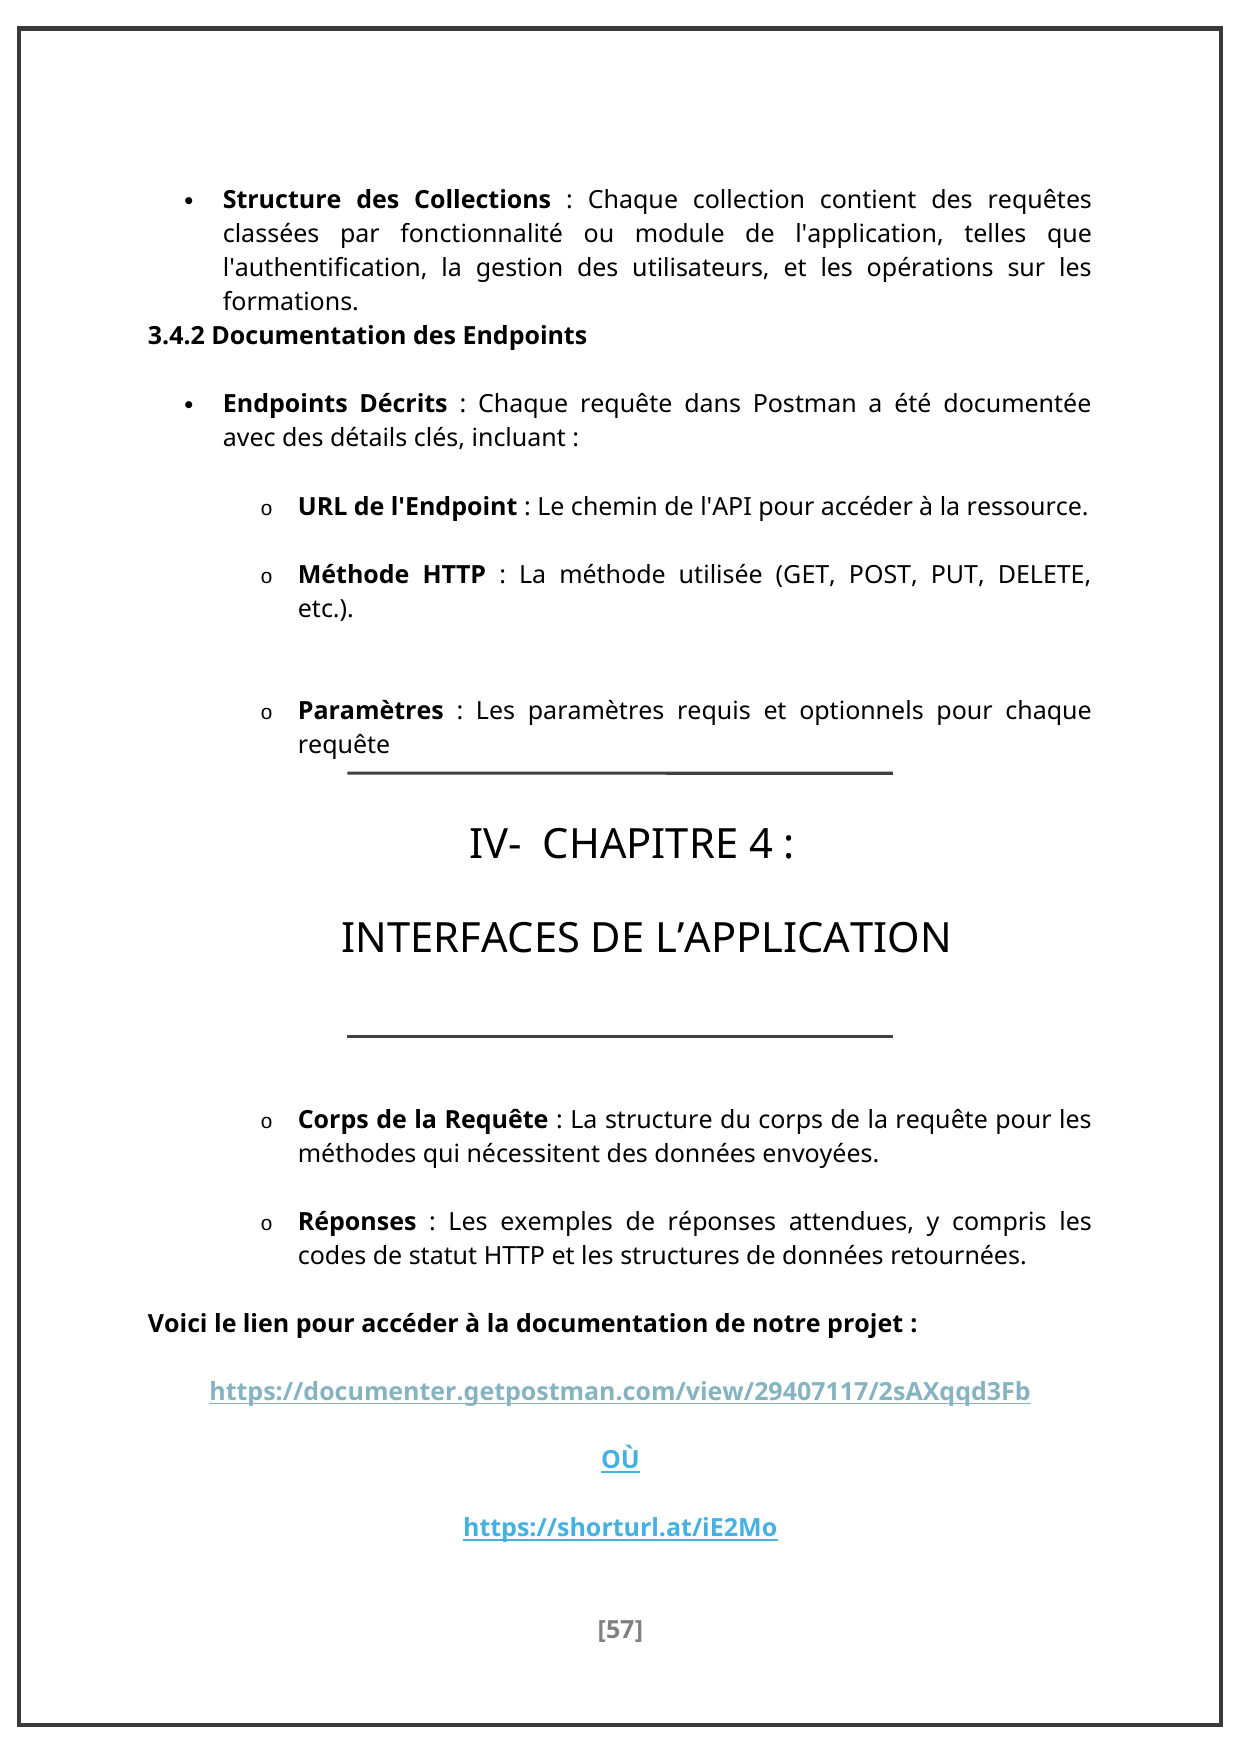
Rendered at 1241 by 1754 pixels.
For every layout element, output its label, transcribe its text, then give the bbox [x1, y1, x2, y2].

list Paramètres : Les paramètres requis et optionnels pour chaque requête [260, 693, 1093, 761]
text Voici le lien pour accéder à la documentation de notre projet : [148, 1306, 1093, 1340]
list Réponses : Les exemples de réponses attendues, y compris les codes de statut HTTP et les structures de données retournées. [260, 1203, 1093, 1272]
list Méthode HTTP : La méthode utilisée (GET, POST, PUT, DELETE, etc.). [260, 556, 1093, 624]
text https://documenter.getpostman.com/view/29407117/2sAXqqd3Fb [148, 1374, 1093, 1408]
text OÙ [148, 1442, 1093, 1476]
list Endpoints Décrits : Chaque requête dans Postman a été documentée avec des détails clés, incluant : [185, 386, 1093, 454]
list URL de l'Endpoint : Le chemin de l'API pour accéder à la ressource. [260, 488, 1093, 522]
list Structure des Collections : Chaque collection contient des requêtes classées par fonctionnalité ou module de l'application, telles que l'authentification, la gestion des utilisateurs, et les opérations sur les formations. [185, 182, 1093, 318]
text https://shorturl.at/iE2Mo [148, 1510, 1093, 1544]
text 3.4.2 Documentation des Endpoints [148, 318, 1093, 352]
list Corps de la Requête : La structure du corps de la requête pour les méthodes qui nécessitent des données envoyées. [260, 1101, 1093, 1169]
